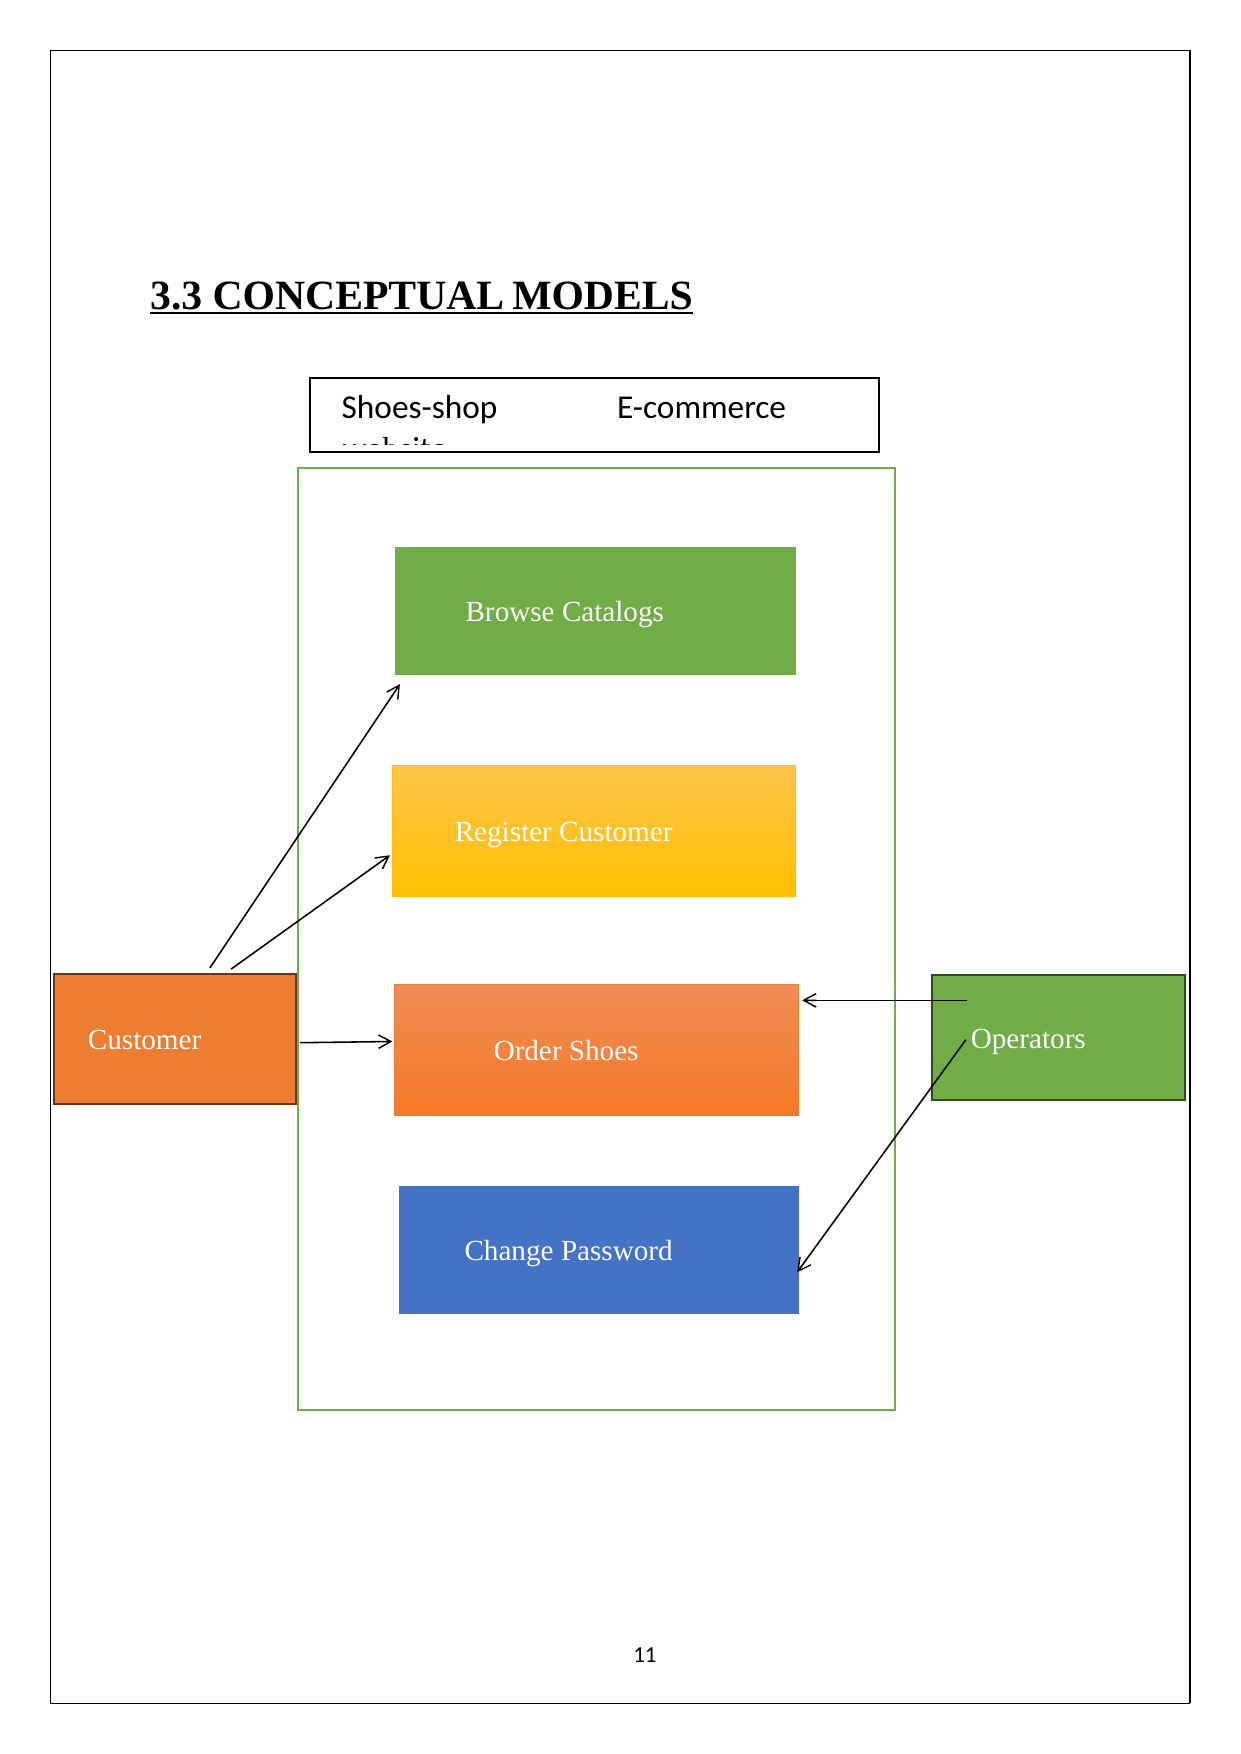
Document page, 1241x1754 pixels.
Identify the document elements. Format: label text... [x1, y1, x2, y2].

subtitle 3.3 CONCEPTUAL MODELS [150, 271, 1141, 318]
